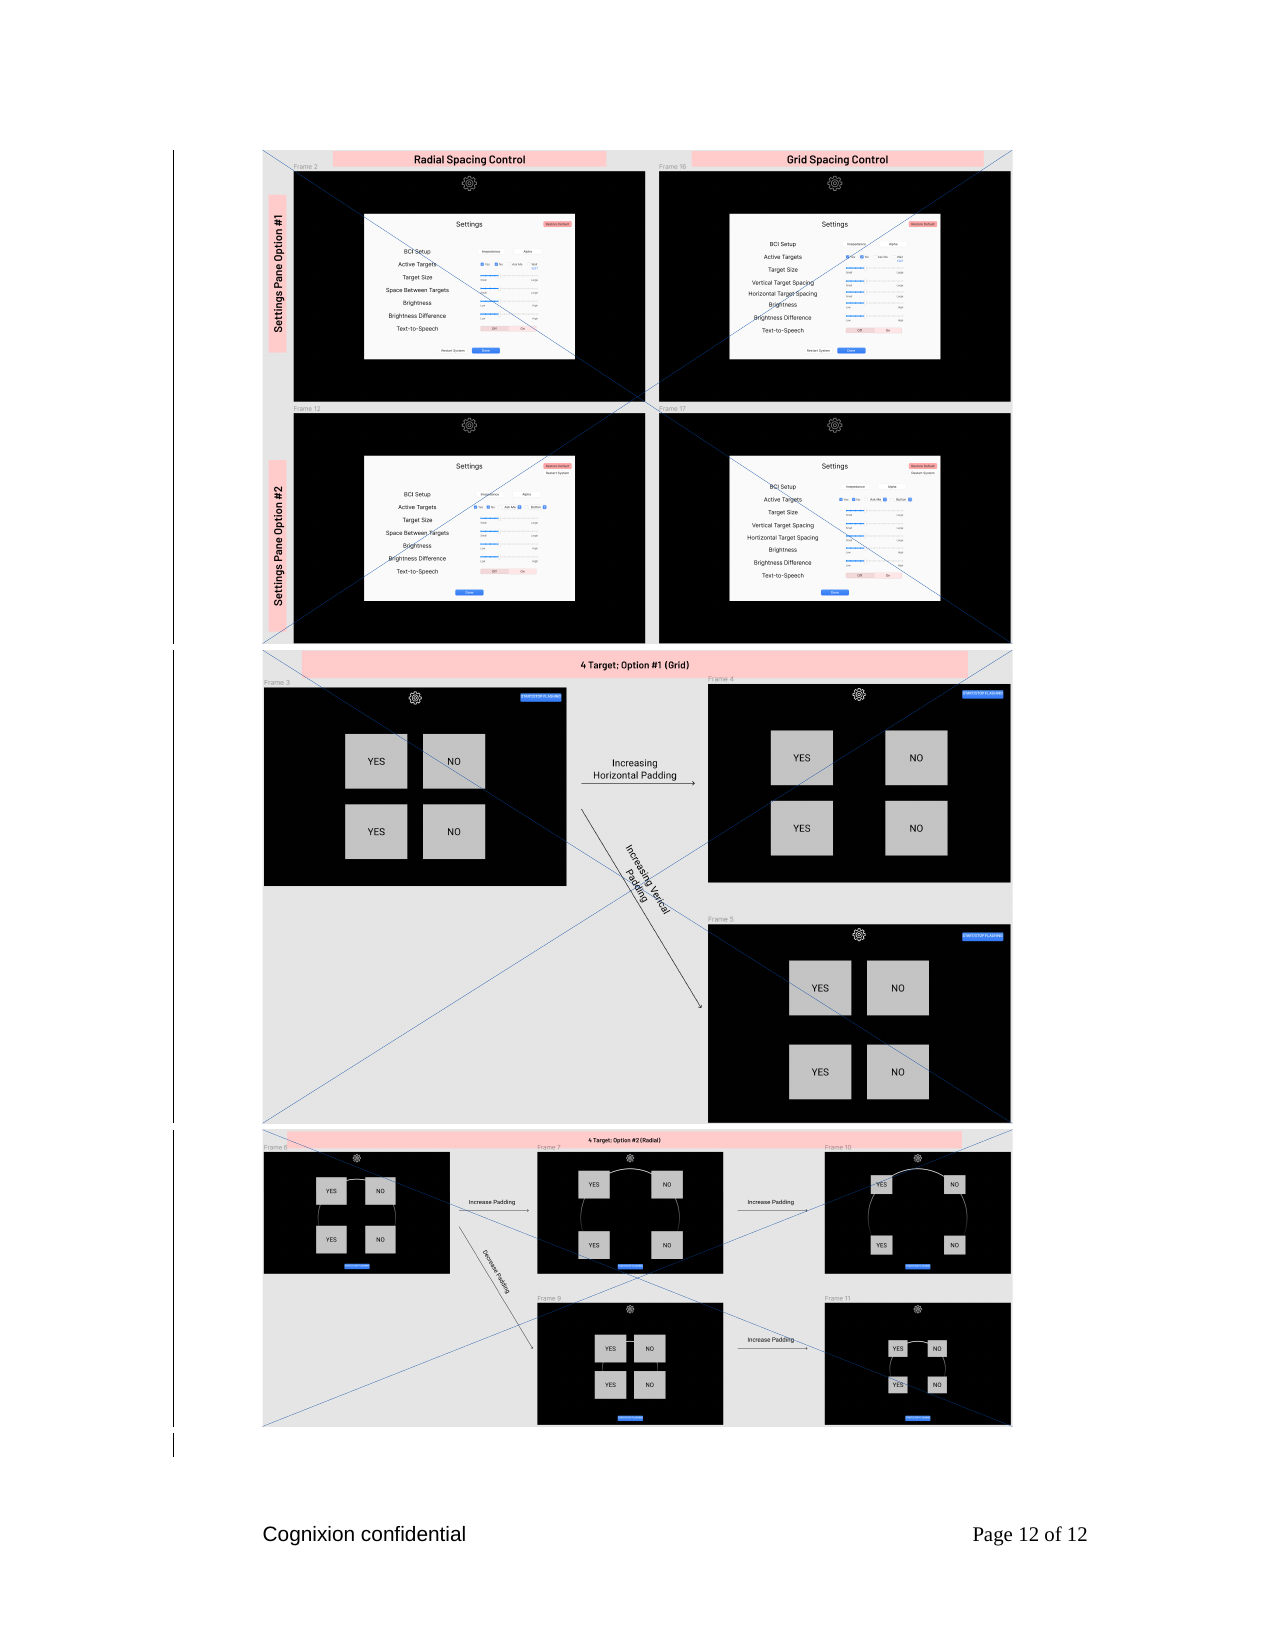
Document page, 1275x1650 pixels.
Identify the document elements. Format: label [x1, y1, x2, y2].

picture [262, 151, 636, 643]
picture [264, 888, 1011, 1124]
picture [641, 1130, 1013, 1426]
picture [262, 651, 636, 1122]
picture [264, 1279, 1010, 1427]
picture [265, 650, 1010, 886]
picture [264, 1129, 1011, 1277]
picture [265, 150, 1010, 396]
picture [262, 1130, 634, 1426]
picture [264, 398, 1011, 644]
picture [639, 651, 1013, 1122]
picture [639, 151, 1013, 643]
